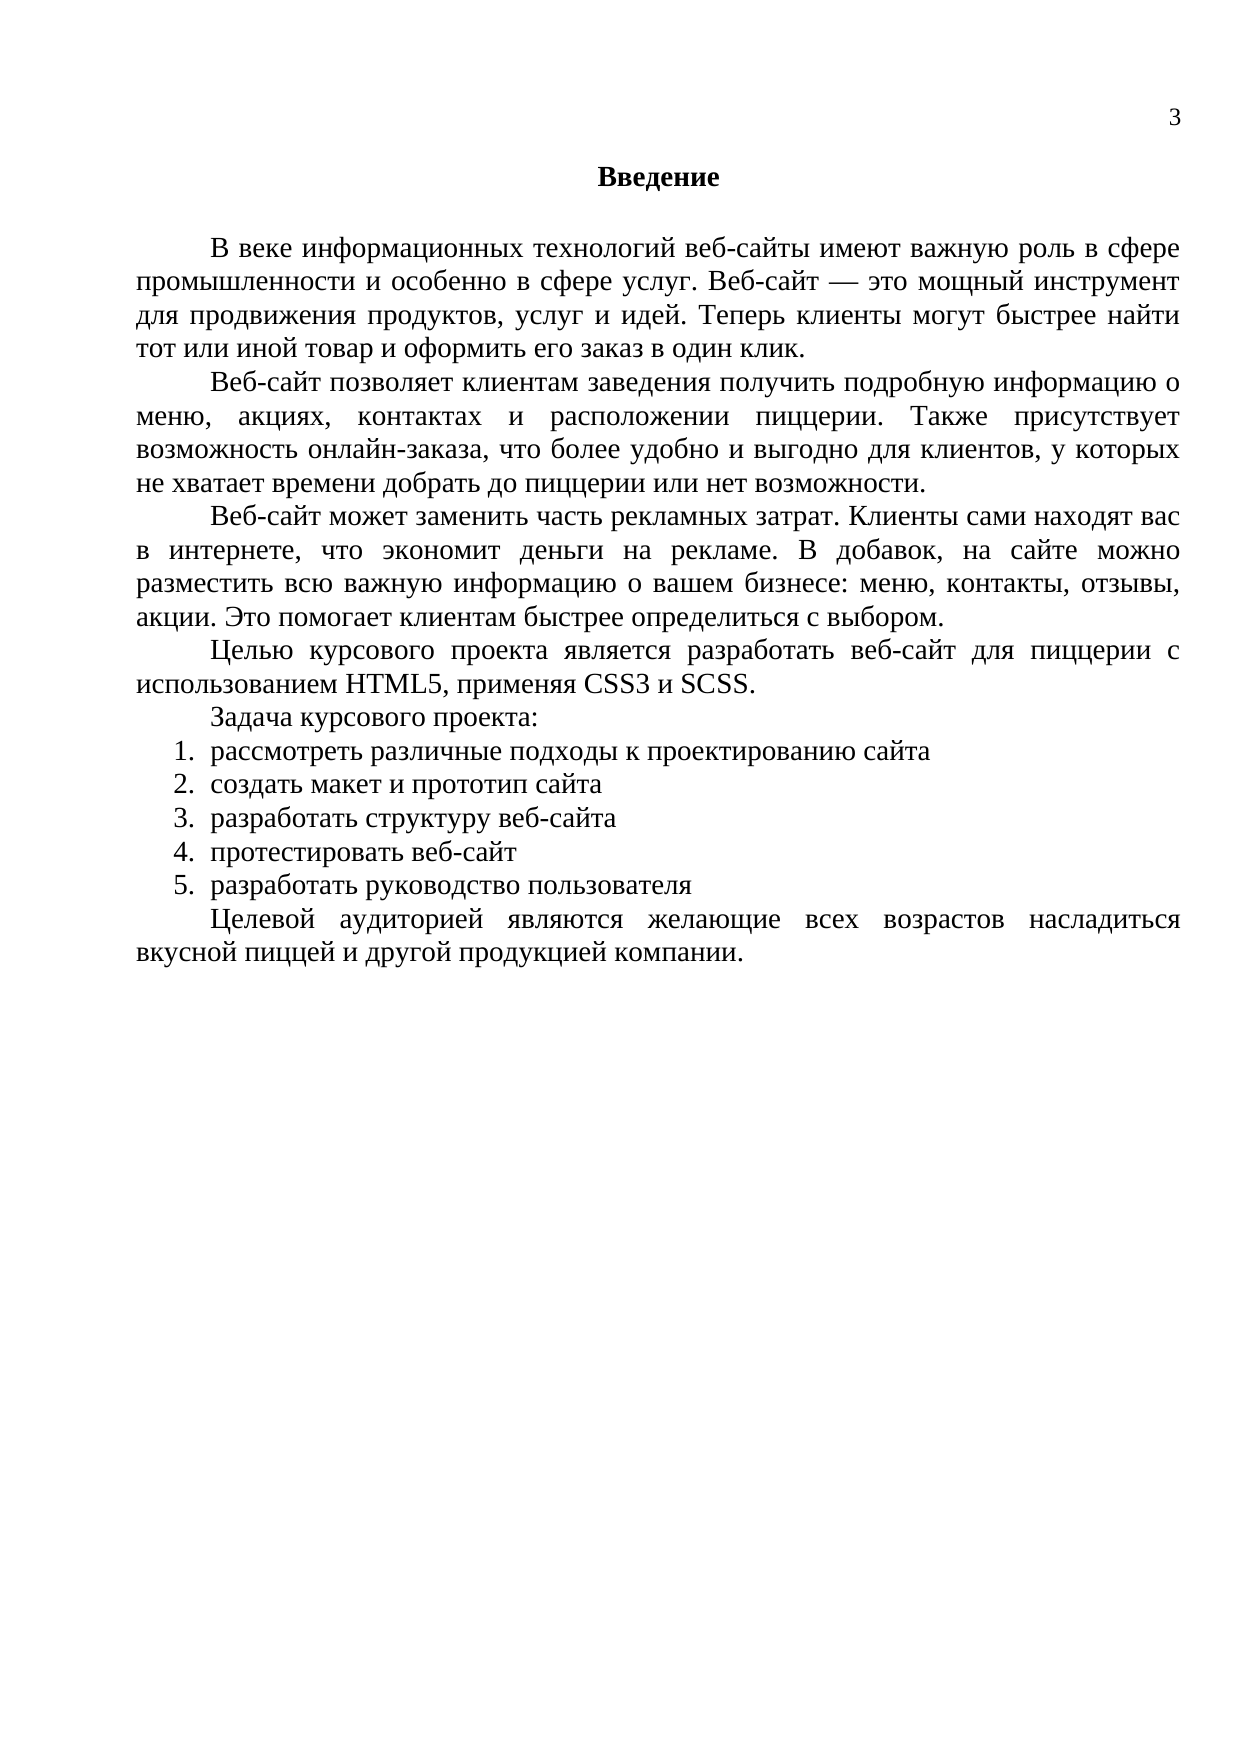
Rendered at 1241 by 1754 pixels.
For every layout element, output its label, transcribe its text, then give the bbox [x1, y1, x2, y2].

text Задача курсового проекта: [136, 699, 1181, 733]
list создать макет и прототип сайта [173, 767, 1181, 800]
text Введение [136, 159, 1181, 192]
list разработать структуру веб-сайта [173, 800, 1181, 834]
list разработать руководство пользователя [173, 867, 1181, 901]
list протестировать веб-сайт [173, 834, 1181, 867]
list рассмотреть различные подходы к проектированию сайта [173, 733, 1181, 767]
text Веб-сайт позволяет клиентам заведения получить подробную информацию о меню, акциях, контактах и расположении пиццерии. Также присутствует возможность онлайн-заказа, что более удобно и выгодно для клиентов, у которых не хватает времени добрать до пиццерии или нет возможности. [136, 364, 1181, 498]
text Целевой аудиторией являются желающие всех возрастов насладиться вкусной пиццей и другой продукцией компании. [136, 901, 1181, 968]
text Целью курсового проекта является разработать веб-сайт для пиццерии с использованием HTML5, применяя CSS3 и SCSS. [136, 632, 1181, 699]
text Веб-сайт может заменить часть рекламных затрат. Клиенты сами находят вас в интернете, что экономит деньги на рекламе. В добавок, на сайте можно разместить всю важную информацию о вашем бизнесе: меню, контакты, отзывы, акции. Это помогает клиентам быстрее определиться с выбором. [136, 498, 1181, 632]
text В веке информационных технологий веб-сайты имеют важную роль в сфере промышленности и особенно в сфере услуг. Веб-сайт — это мощный инструмент для продвижения продуктов, услуг и идей. Теперь клиенты могут быстрее найти тот или иной товар и оформить его заказ в один клик. [136, 230, 1181, 364]
